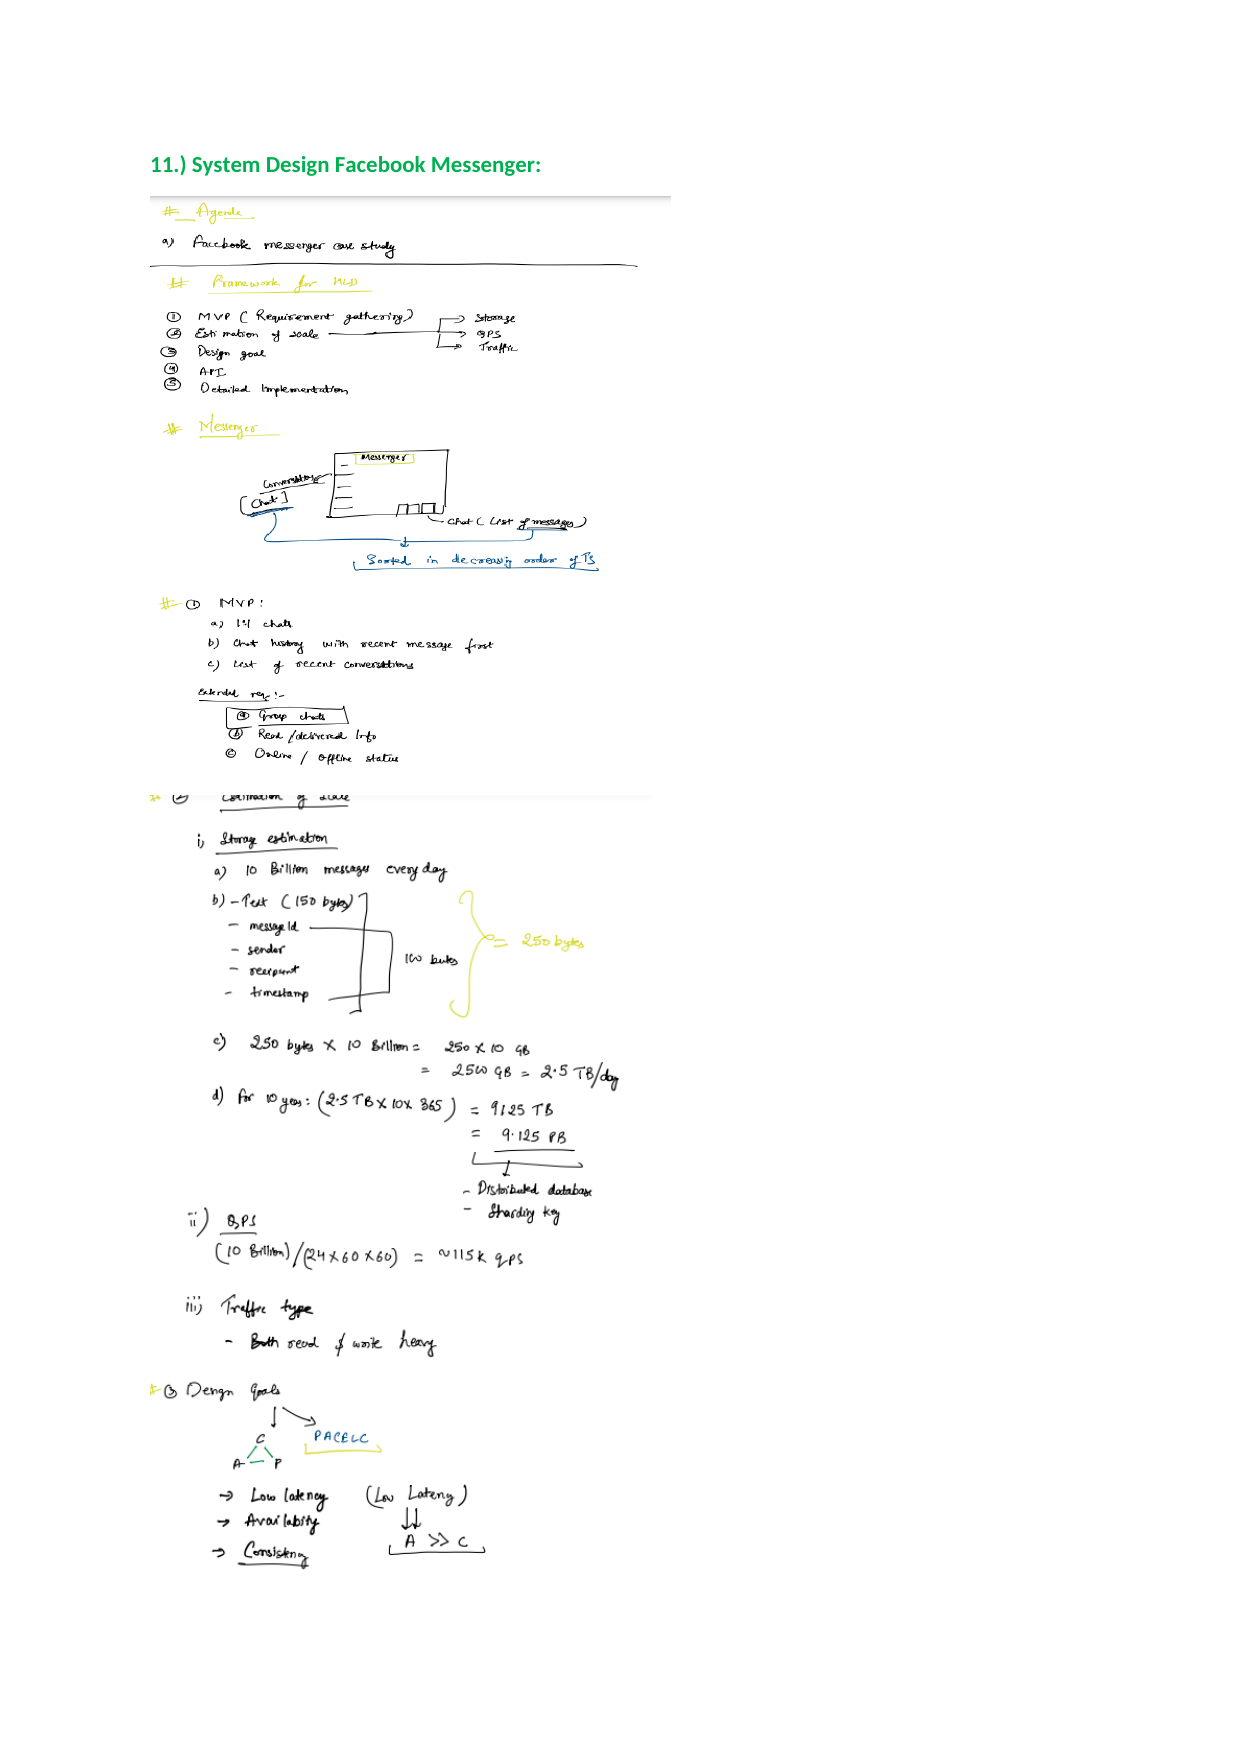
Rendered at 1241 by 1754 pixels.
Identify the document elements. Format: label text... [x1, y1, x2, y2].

text 11.) System Design Facebook Messenger: [150, 150, 1090, 178]
picture [150, 795, 653, 1578]
picture [150, 196, 671, 777]
